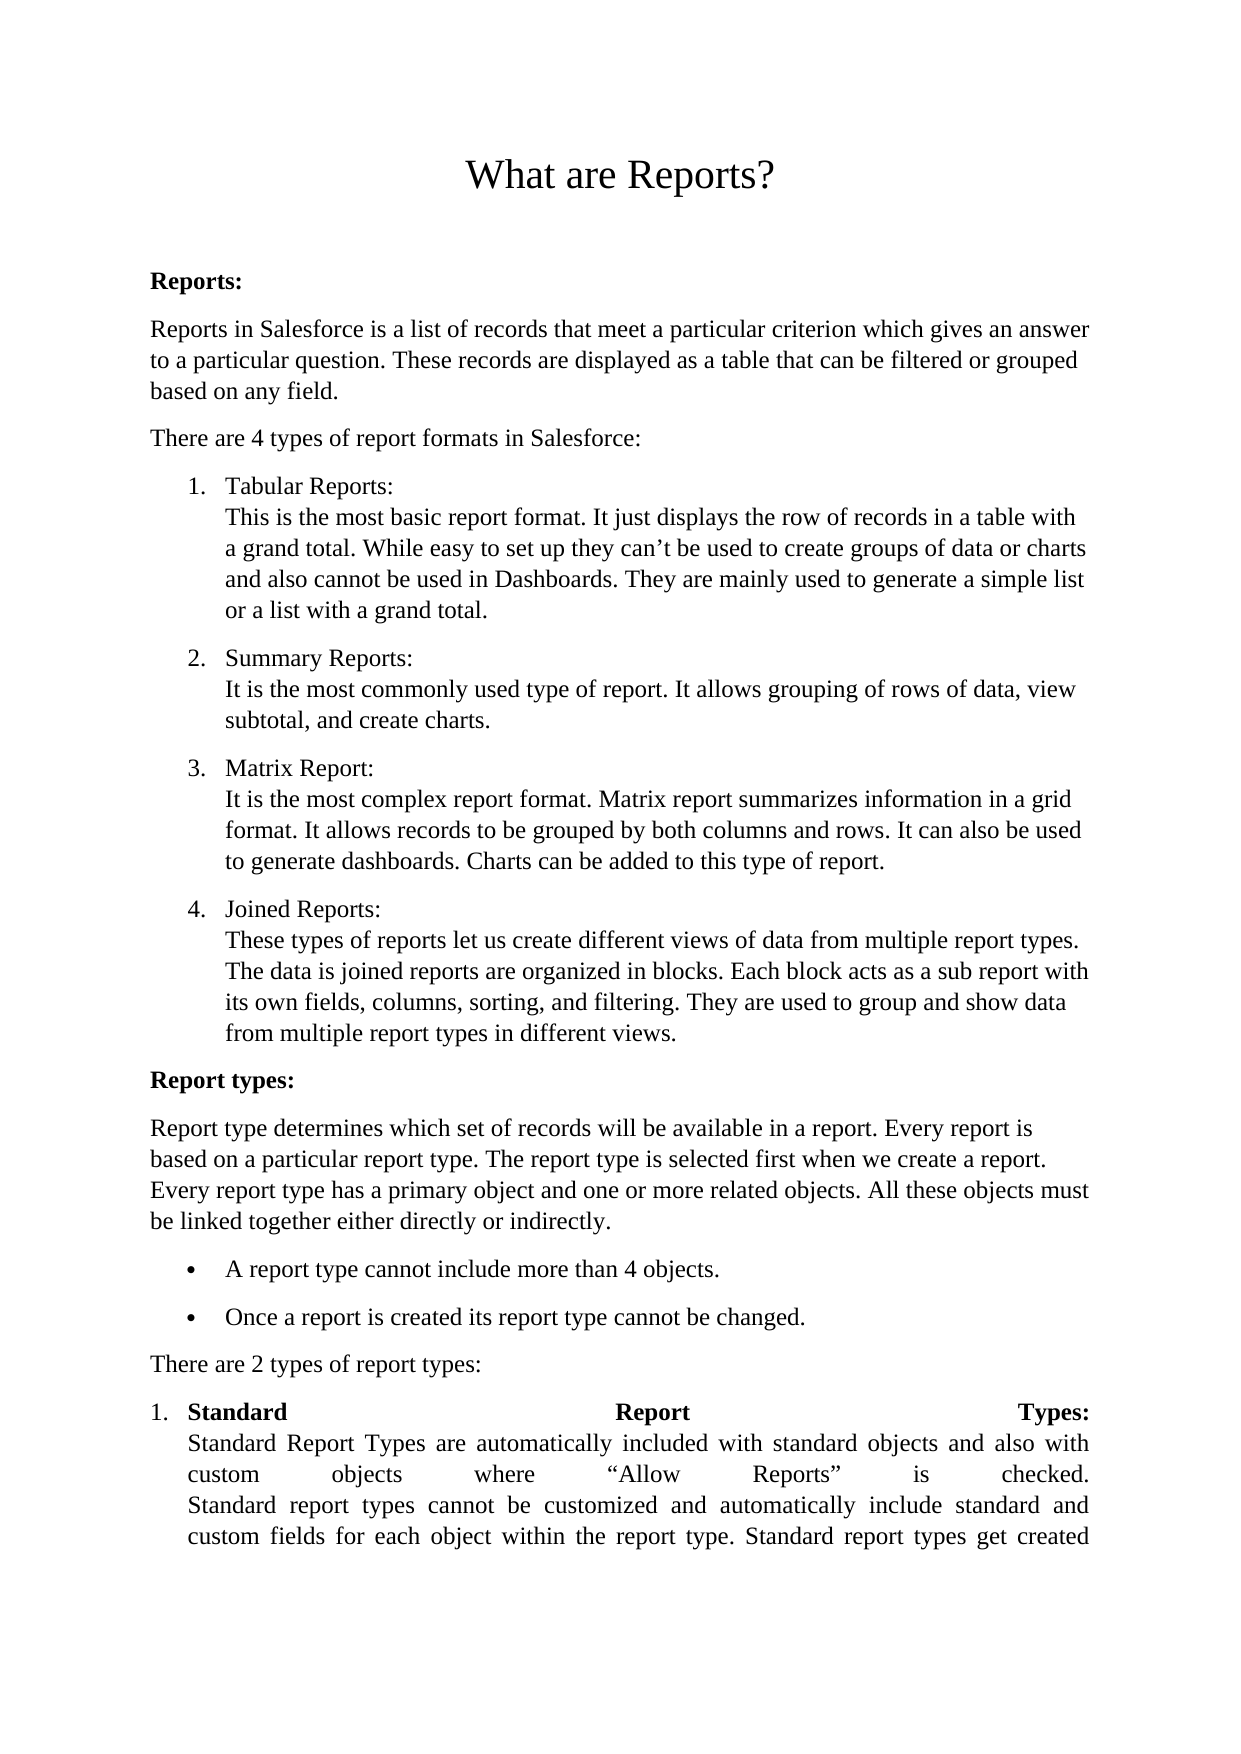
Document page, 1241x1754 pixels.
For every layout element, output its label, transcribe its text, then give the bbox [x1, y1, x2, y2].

text There are 4 types of report formats in Salesforce: [150, 423, 1090, 452]
text There are 2 types of report types: [150, 1349, 1090, 1378]
text Reports: [150, 266, 1090, 295]
list Once a report is created its report type cannot be changed. [187, 1302, 1090, 1331]
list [150, 1397, 1090, 1550]
text What are Reports? [150, 150, 1090, 198]
list Matrix Report: It is the most complex report format. Matrix report summarizes information in a grid format. It allows records to be grouped by both columns and rows. It can also be used to generate dashboards. Charts can be added to this type of report. [187, 753, 1090, 875]
list Tabular Reports: This is the most basic report format. It just displays the row of records in a table with a grand total. While easy to set up they can’t be used to create groups of data or charts and also cannot be used in Dashboards. They are mainly used to generate a simple list or a list with a grand total. [187, 471, 1090, 624]
text Report type determines which set of records will be available in a report. Every report is based on a particular report type. The report type is selected first when we create a report. Every report type has a primary object and one or more related objects. All these objects must be linked together either directly or indirectly. [150, 1113, 1090, 1235]
list Summary Reports: It is the most commonly used type of report. It allows grouping of rows of data, view subtotal, and create charts. [187, 643, 1090, 734]
list A report type cannot include more than 4 objects. [187, 1254, 1090, 1283]
text Reports in Salesforce is a list of records that meet a particular criterion which gives an answer to a particular question. These records are displayed as a table that can be filtered or grouped based on any field. [150, 314, 1090, 404]
list Joined Reports: These types of reports let us create different views of data from multiple report types. The data is joined reports are organized in blocks. Each block acts as a sub report with its own fields, columns, sorting, and filtering. They are used to group and show data from multiple report types in different views. [187, 894, 1090, 1047]
text Report types: [150, 1066, 1090, 1094]
